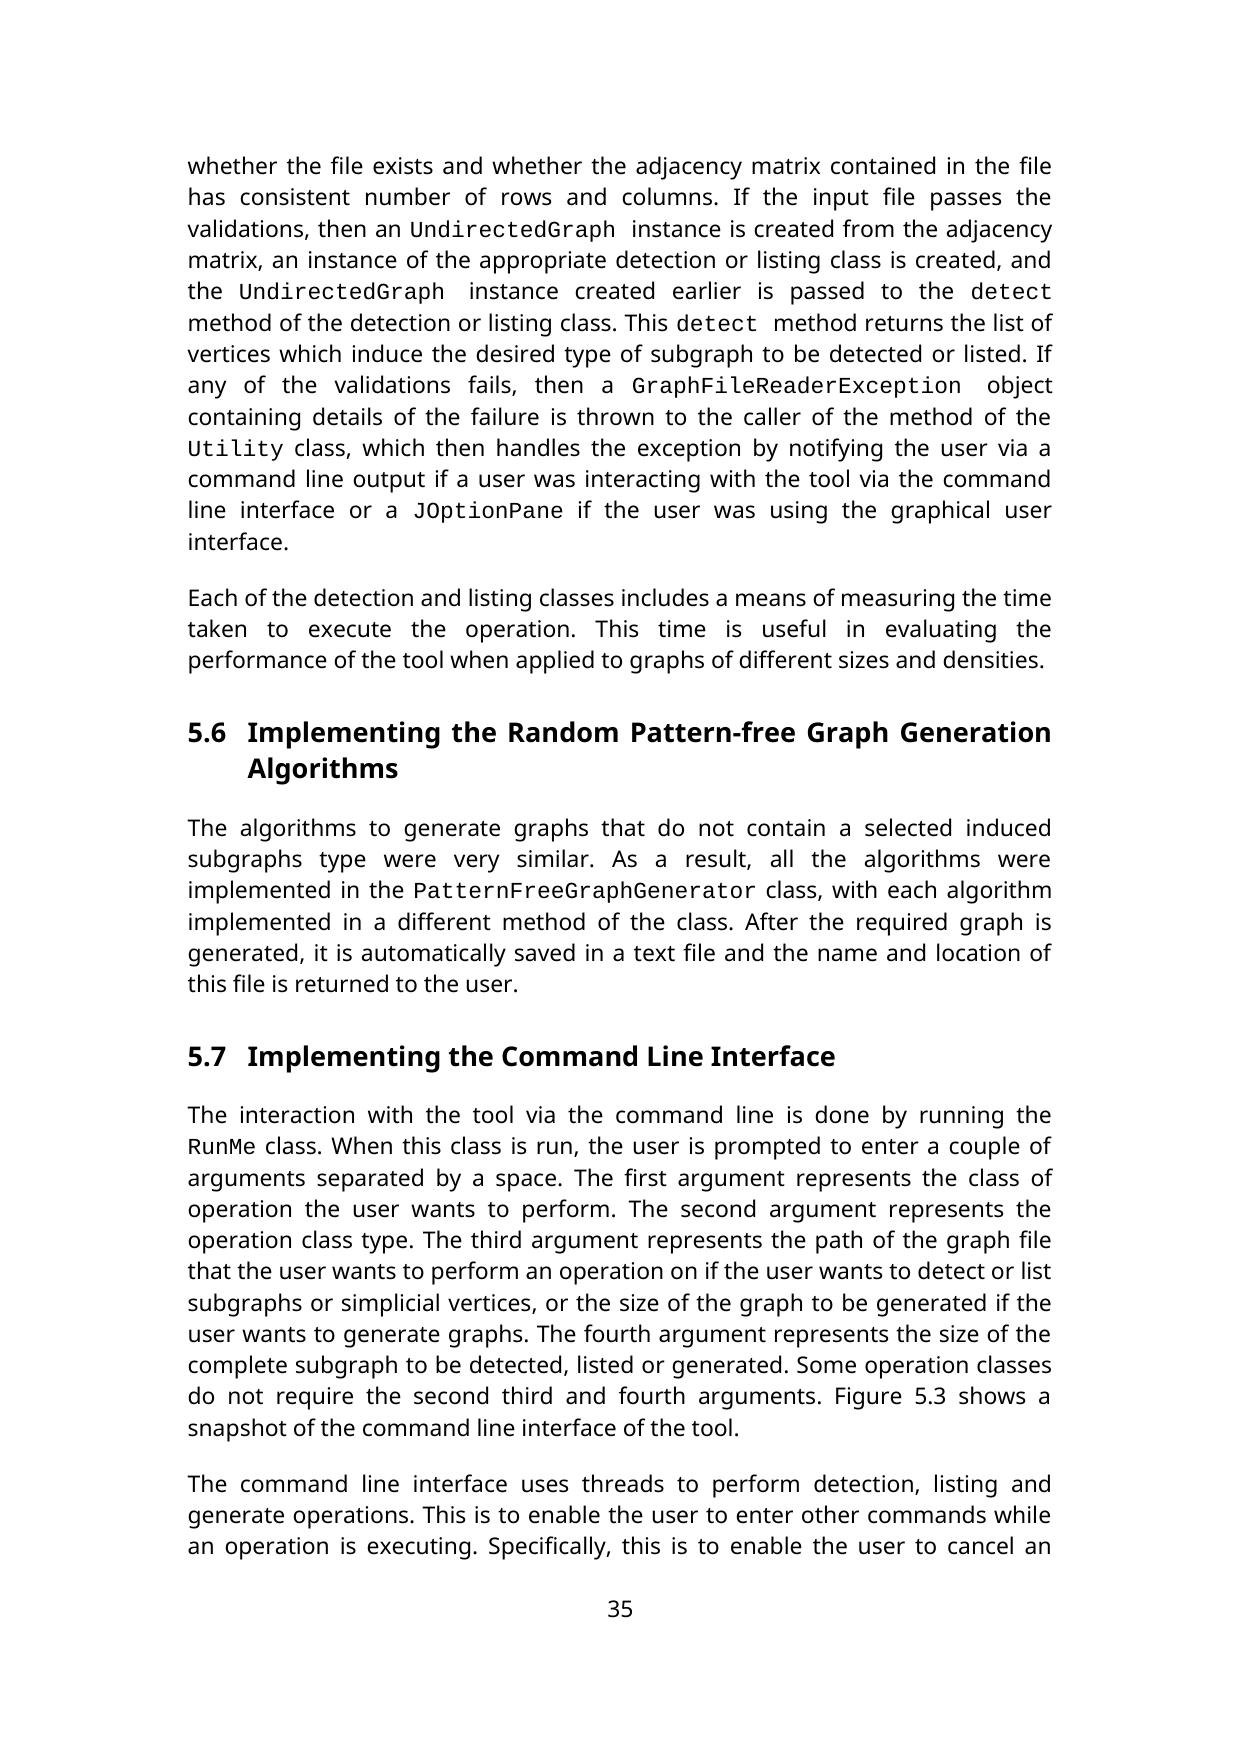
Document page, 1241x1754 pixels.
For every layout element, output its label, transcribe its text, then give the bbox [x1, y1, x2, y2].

subtitle Implementing the Command Line Interface [187, 1037, 1053, 1074]
text The algorithms to generate graphs that do not contain a selected induced subgraphs type were very similar. As a result, all the algorithms were implemented in the PatternFreeGraphGenerator class, with each algorithm implemented in a different method of the class. After the required graph is generated, it is automatically saved in a text file and the name and location of this file is returned to the user. [187, 812, 1053, 999]
text The interaction with the tool via the command line is done by running the RunMe class. When this class is run, the user is prompted to enter a couple of arguments separated by a space. The first argument represents the class of operation the user wants to perform. The second argument represents the operation class type. The third argument represents the path of the graph file that the user wants to perform an operation on if the user wants to detect or list subgraphs or simplicial vertices, or the size of the graph to be generated if the user wants to generate graphs. The fourth argument represents the size of the complete subgraph to be detected, listed or generated. Some operation classes do not require the second third and fourth arguments. Figure 5.3 shows a snapshot of the command line interface of the tool. [187, 1099, 1053, 1443]
text Each of the detection and listing classes includes a means of measuring the time taken to execute the operation. This time is useful in evaluating the performance of the tool when applied to graphs of different sizes and densities. [187, 582, 1053, 676]
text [187, 1468, 1053, 1561]
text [187, 150, 1053, 557]
subtitle Implementing the Random Pattern-free Graph Generation Algorithms [187, 713, 1053, 787]
